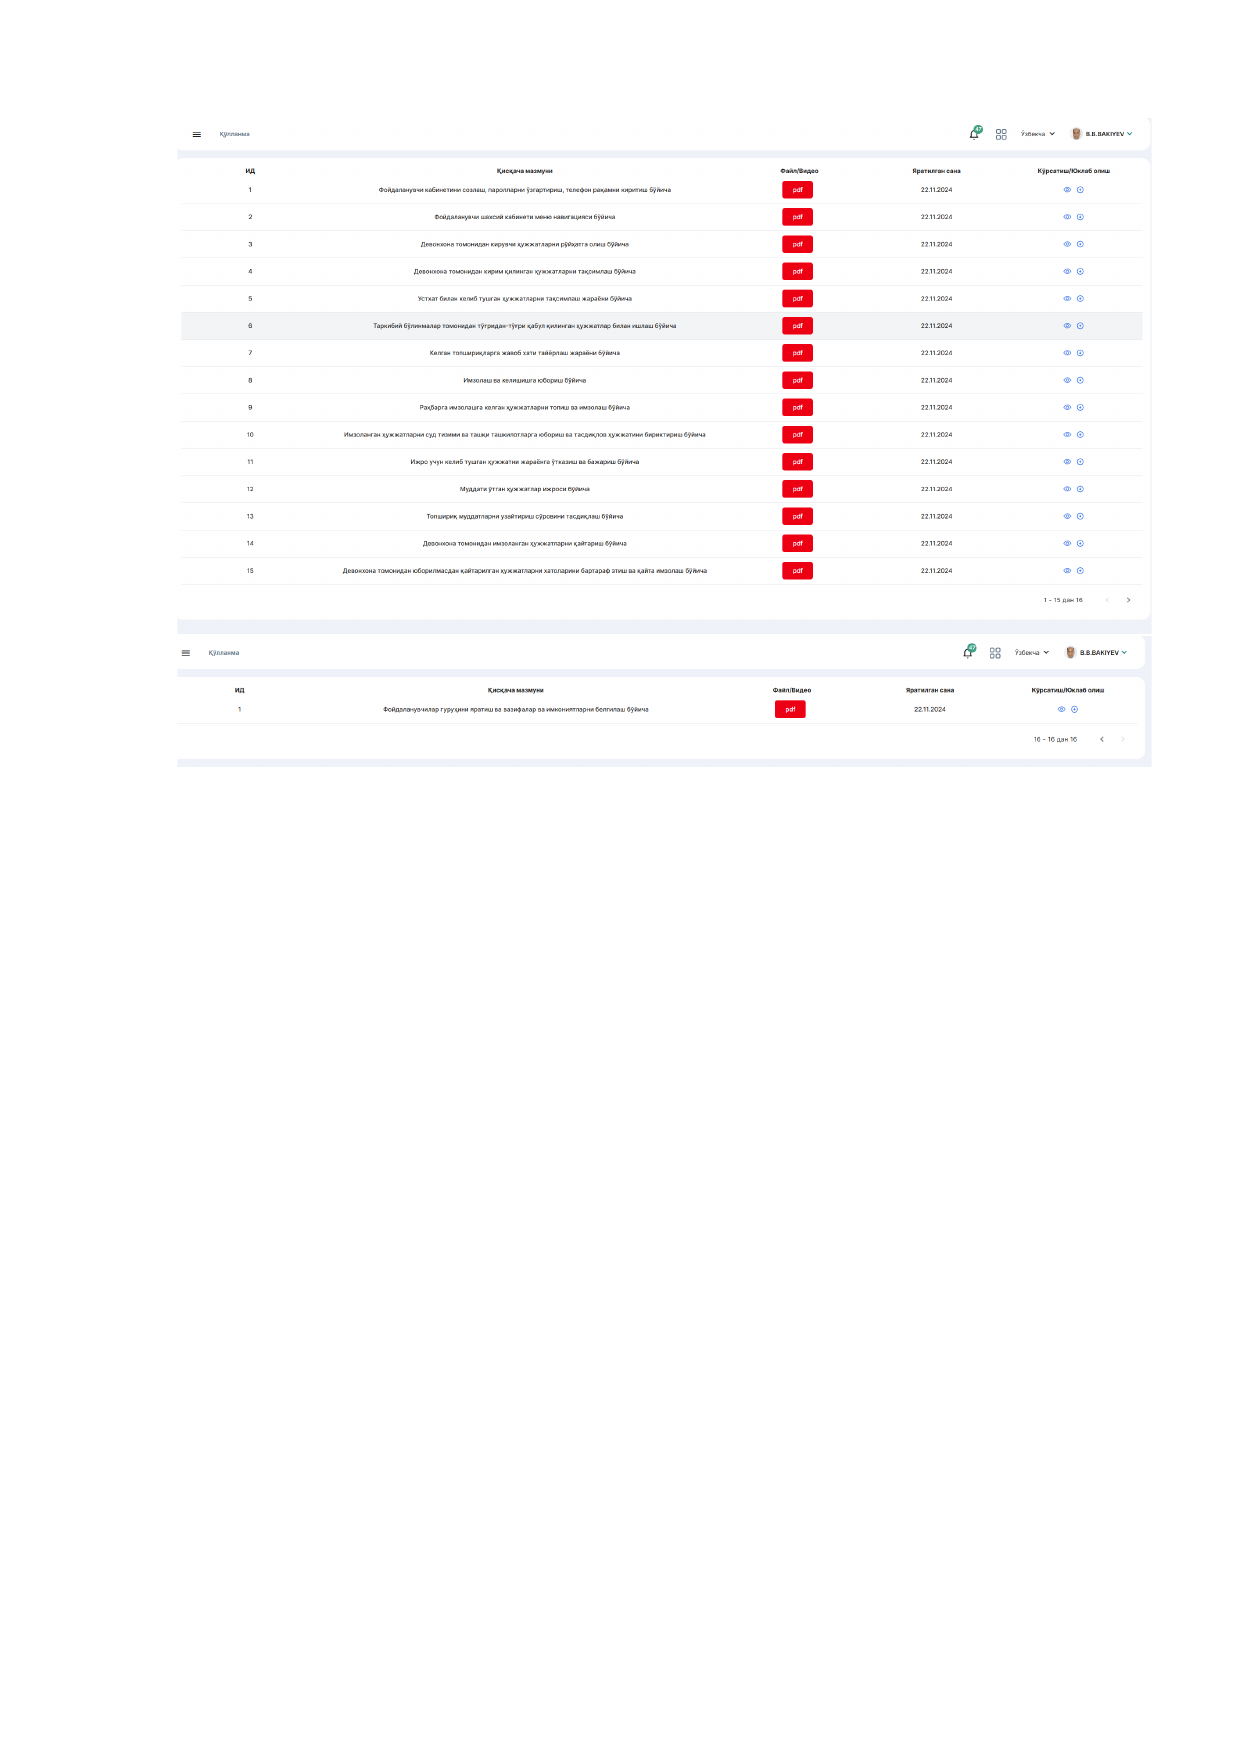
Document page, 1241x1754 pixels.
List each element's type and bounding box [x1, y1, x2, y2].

picture [177, 118, 1152, 634]
picture [177, 636, 1152, 767]
